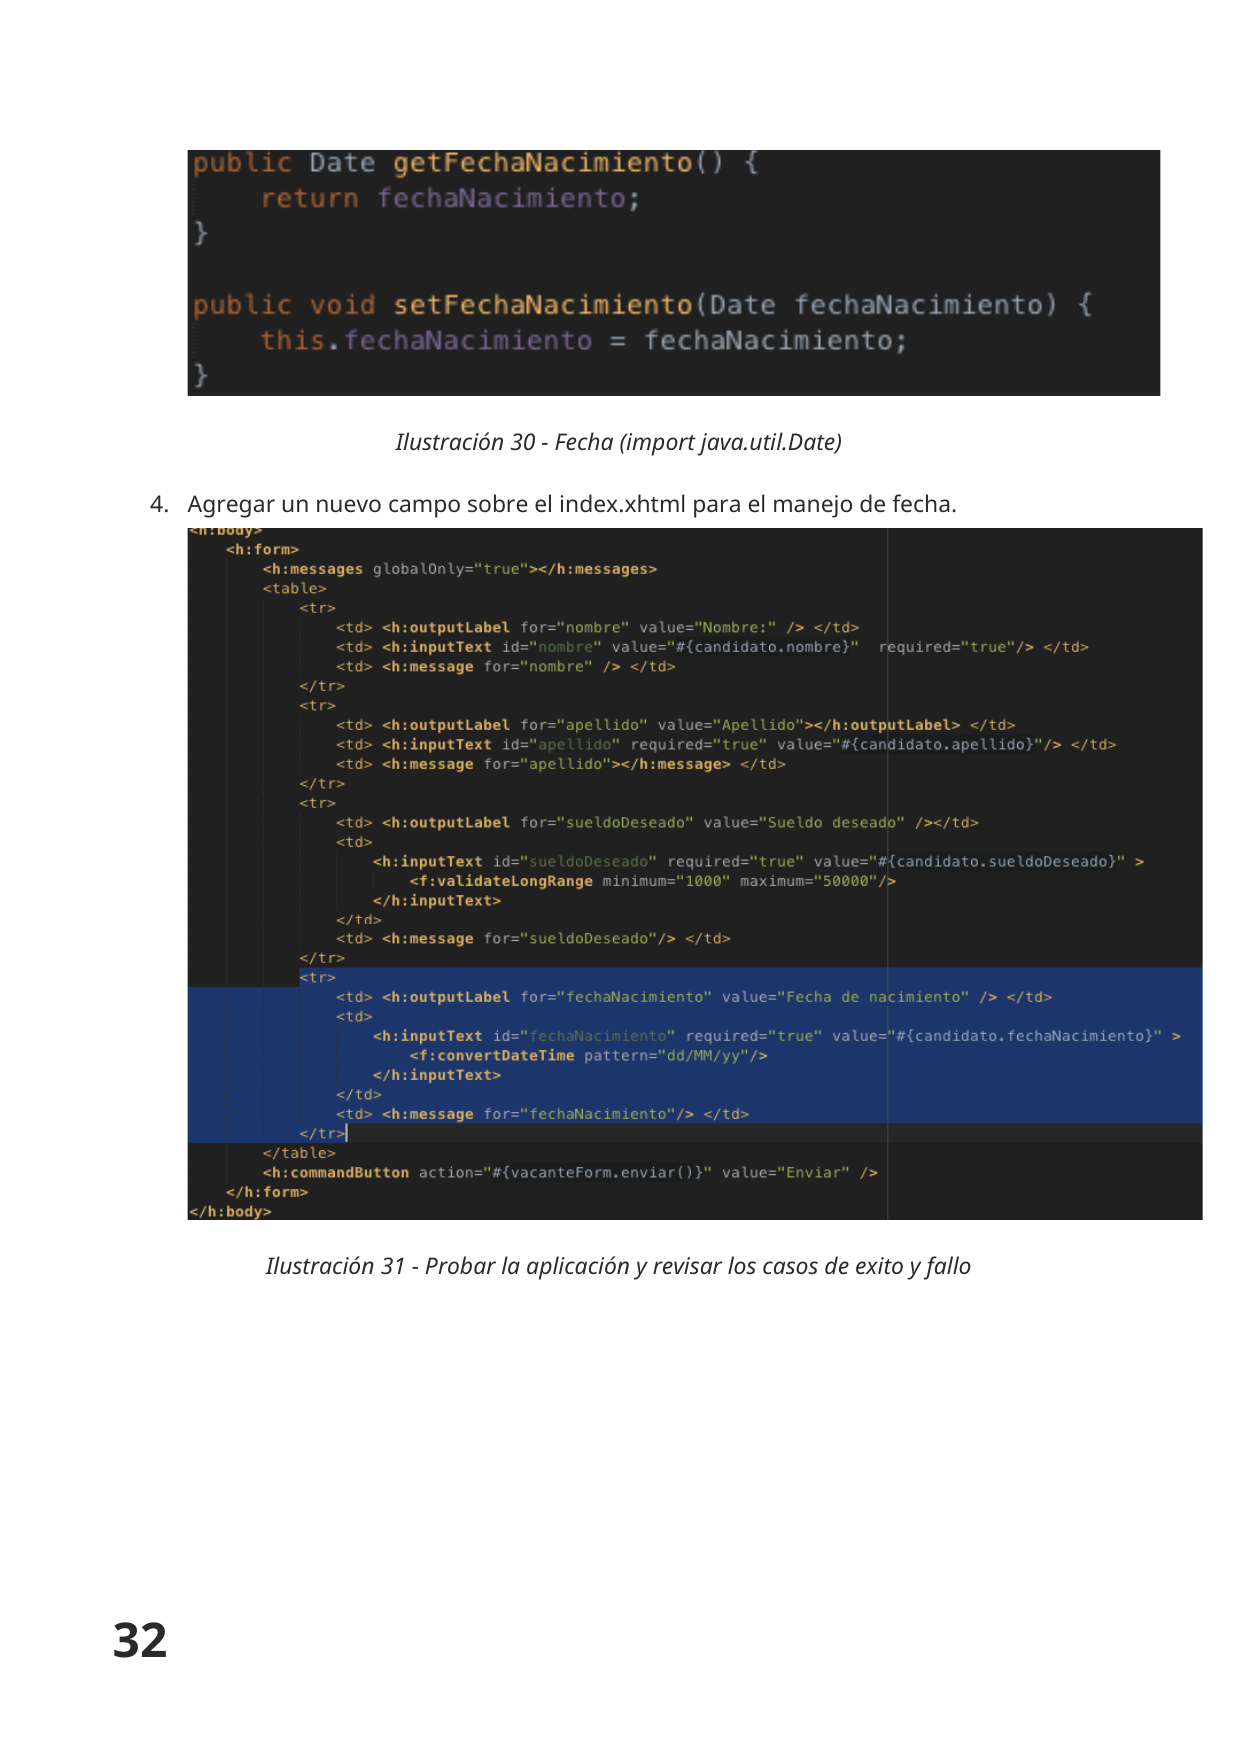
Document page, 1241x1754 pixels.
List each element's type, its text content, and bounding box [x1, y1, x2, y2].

picture [187, 150, 1161, 396]
text Ilustración 31 - Probar la aplicación y revisar los casos de exito y fallo [112, 1250, 1128, 1281]
text Ilustración 30 - Fecha (import java.util.Date) [112, 426, 1128, 457]
picture [187, 528, 1203, 1220]
list Agregar un nuevo campo sobre el index.xhtml para el manejo de fecha. [150, 487, 1128, 519]
